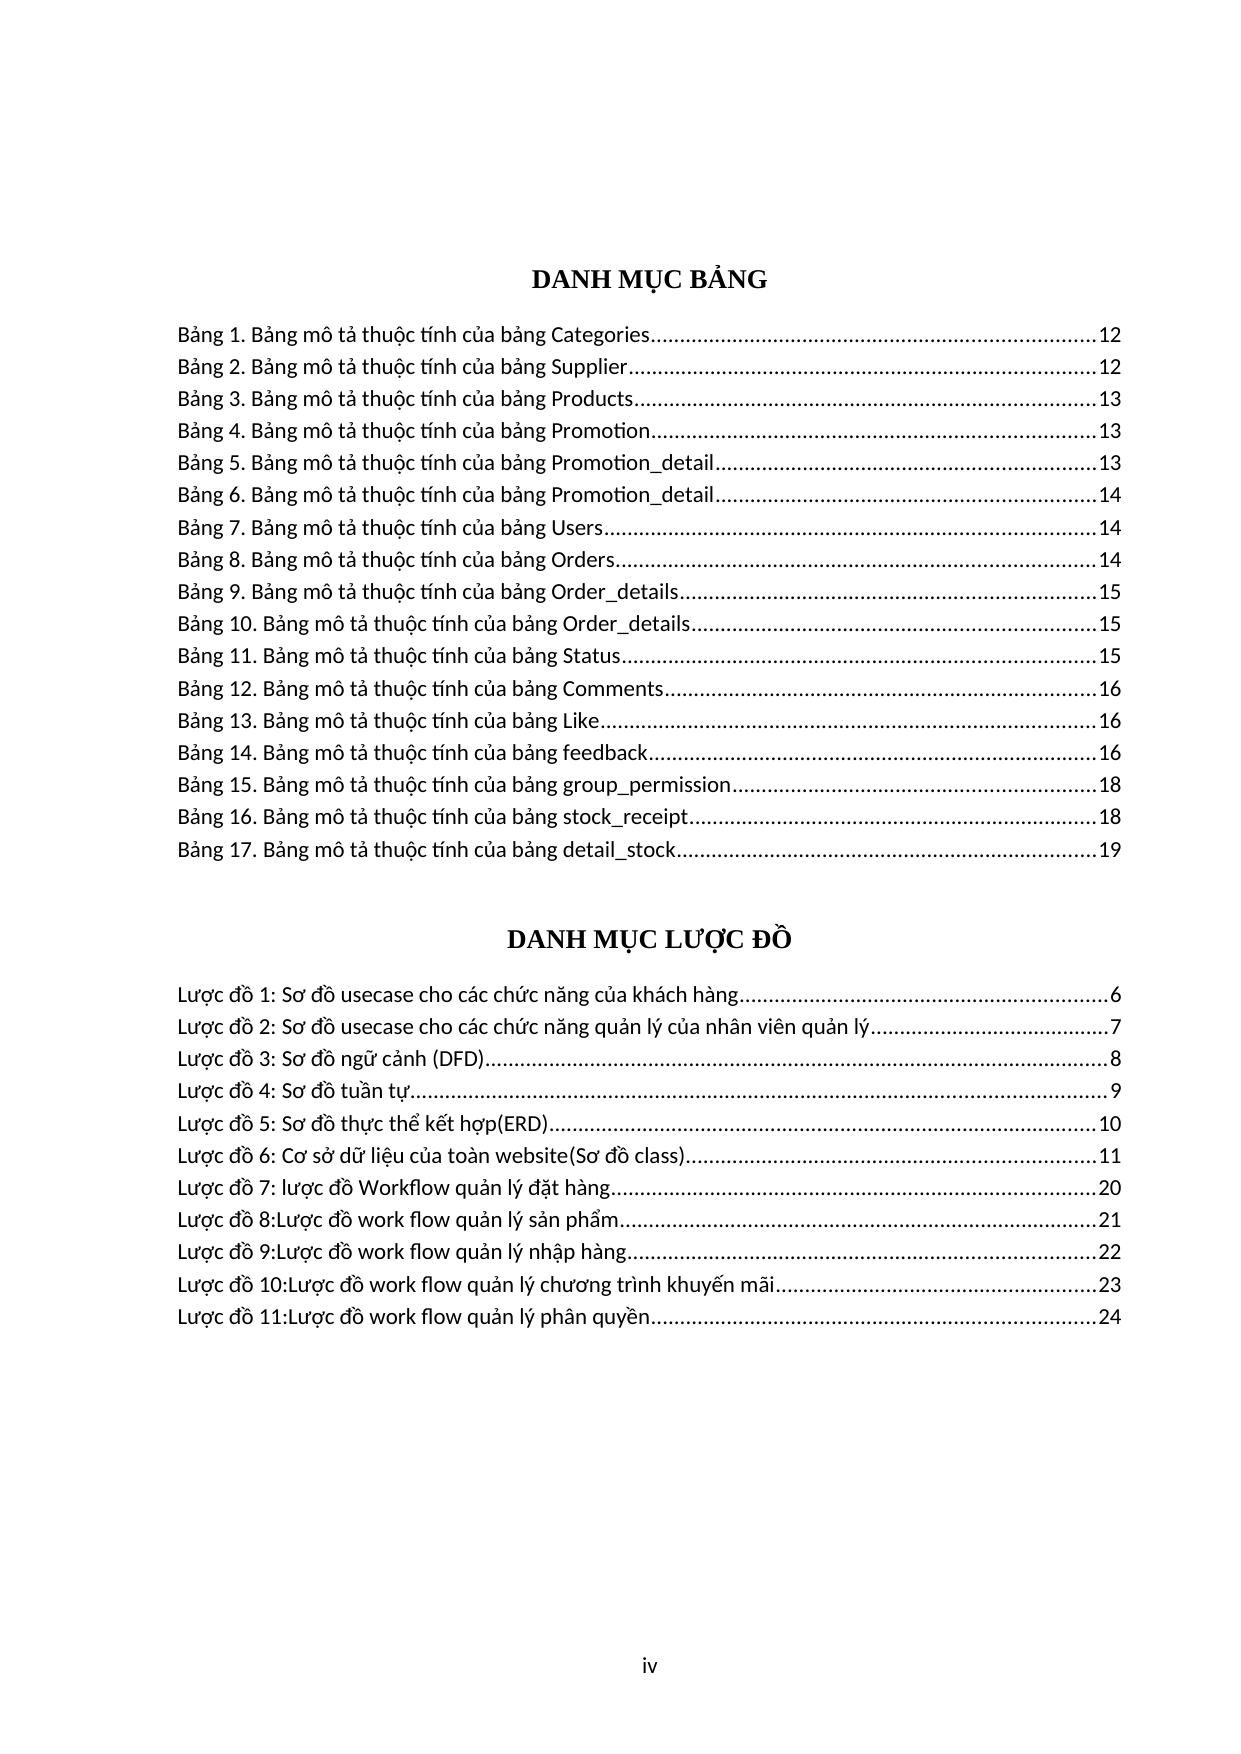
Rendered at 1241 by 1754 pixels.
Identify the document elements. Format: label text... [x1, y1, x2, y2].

text Bảng 14. Bảng mô tả thuộc tính của bảng feedback 16 [177, 738, 1122, 766]
text Lược đồ 1: Sơ đồ usecase cho các chức năng của khách hàng 6 [177, 980, 1122, 1008]
text Lược đồ 10:Lược đồ work flow quản lý chương trình khuyến mãi 23 [177, 1270, 1122, 1298]
text Lược đồ 3: Sơ đồ ngữ cảnh (DFD) 8 [177, 1044, 1122, 1072]
text Bảng 5. Bảng mô tả thuộc tính của bảng Promotion_detail 13 [177, 448, 1122, 476]
text Lược đồ 6: Cơ sở dữ liệu của toàn website(Sơ đồ class) 11 [177, 1141, 1122, 1169]
text Bảng 7. Bảng mô tả thuộc tính của bảng Users 14 [177, 513, 1122, 541]
text Bảng 17. Bảng mô tả thuộc tính của bảng detail_stock 19 [177, 835, 1122, 863]
text Bảng 8. Bảng mô tả thuộc tính của bảng Orders 14 [177, 545, 1122, 573]
text Lược đồ 5: Sơ đồ thực thể kết hợp(ERD) 10 [177, 1109, 1122, 1137]
text DANH MỤC BẢNG [177, 263, 1122, 294]
text Bảng 15. Bảng mô tả thuộc tính của bảng group_permission 18 [177, 770, 1122, 798]
text Bảng 10. Bảng mô tả thuộc tính của bảng Order_details 15 [177, 609, 1122, 637]
text Bảng 13. Bảng mô tả thuộc tính của bảng Like 16 [177, 706, 1122, 734]
text Bảng 3. Bảng mô tả thuộc tính của bảng Products 13 [177, 384, 1122, 412]
text Bảng 4. Bảng mô tả thuộc tính của bảng Promotion 13 [177, 416, 1122, 444]
text Lược đồ 4: Sơ đồ tuần tự 9 [177, 1077, 1122, 1104]
text Bảng 6. Bảng mô tả thuộc tính của bảng Promotion_detail 14 [177, 481, 1122, 509]
text Bảng 16. Bảng mô tả thuộc tính của bảng stock_receipt 18 [177, 802, 1122, 831]
text Bảng 1. Bảng mô tả thuộc tính của bảng Categories 12 [177, 320, 1122, 348]
text Lược đồ 8:Lược đồ work flow quản lý sản phẩm 21 [177, 1205, 1122, 1233]
text Bảng 9. Bảng mô tả thuộc tính của bảng Order_details 15 [177, 577, 1122, 605]
text Lược đồ 11:Lược đồ work flow quản lý phân quyền 24 [177, 1302, 1122, 1330]
text DANH MỤC LƯỢC ĐỒ [177, 923, 1122, 954]
text Bảng 11. Bảng mô tả thuộc tính của bảng Status 15 [177, 642, 1122, 669]
text Lược đồ 2: Sơ đồ usecase cho các chức năng quản lý của nhân viên quản lý 7 [177, 1012, 1122, 1040]
text Lược đồ 9:Lược đồ work flow quản lý nhập hàng 22 [177, 1237, 1122, 1266]
text Bảng 2. Bảng mô tả thuộc tính của bảng Supplier 12 [177, 352, 1122, 380]
text Lược đồ 7: lược đồ Workflow quản lý đặt hàng 20 [177, 1173, 1122, 1201]
text Bảng 12. Bảng mô tả thuộc tính của bảng Comments 16 [177, 674, 1122, 702]
